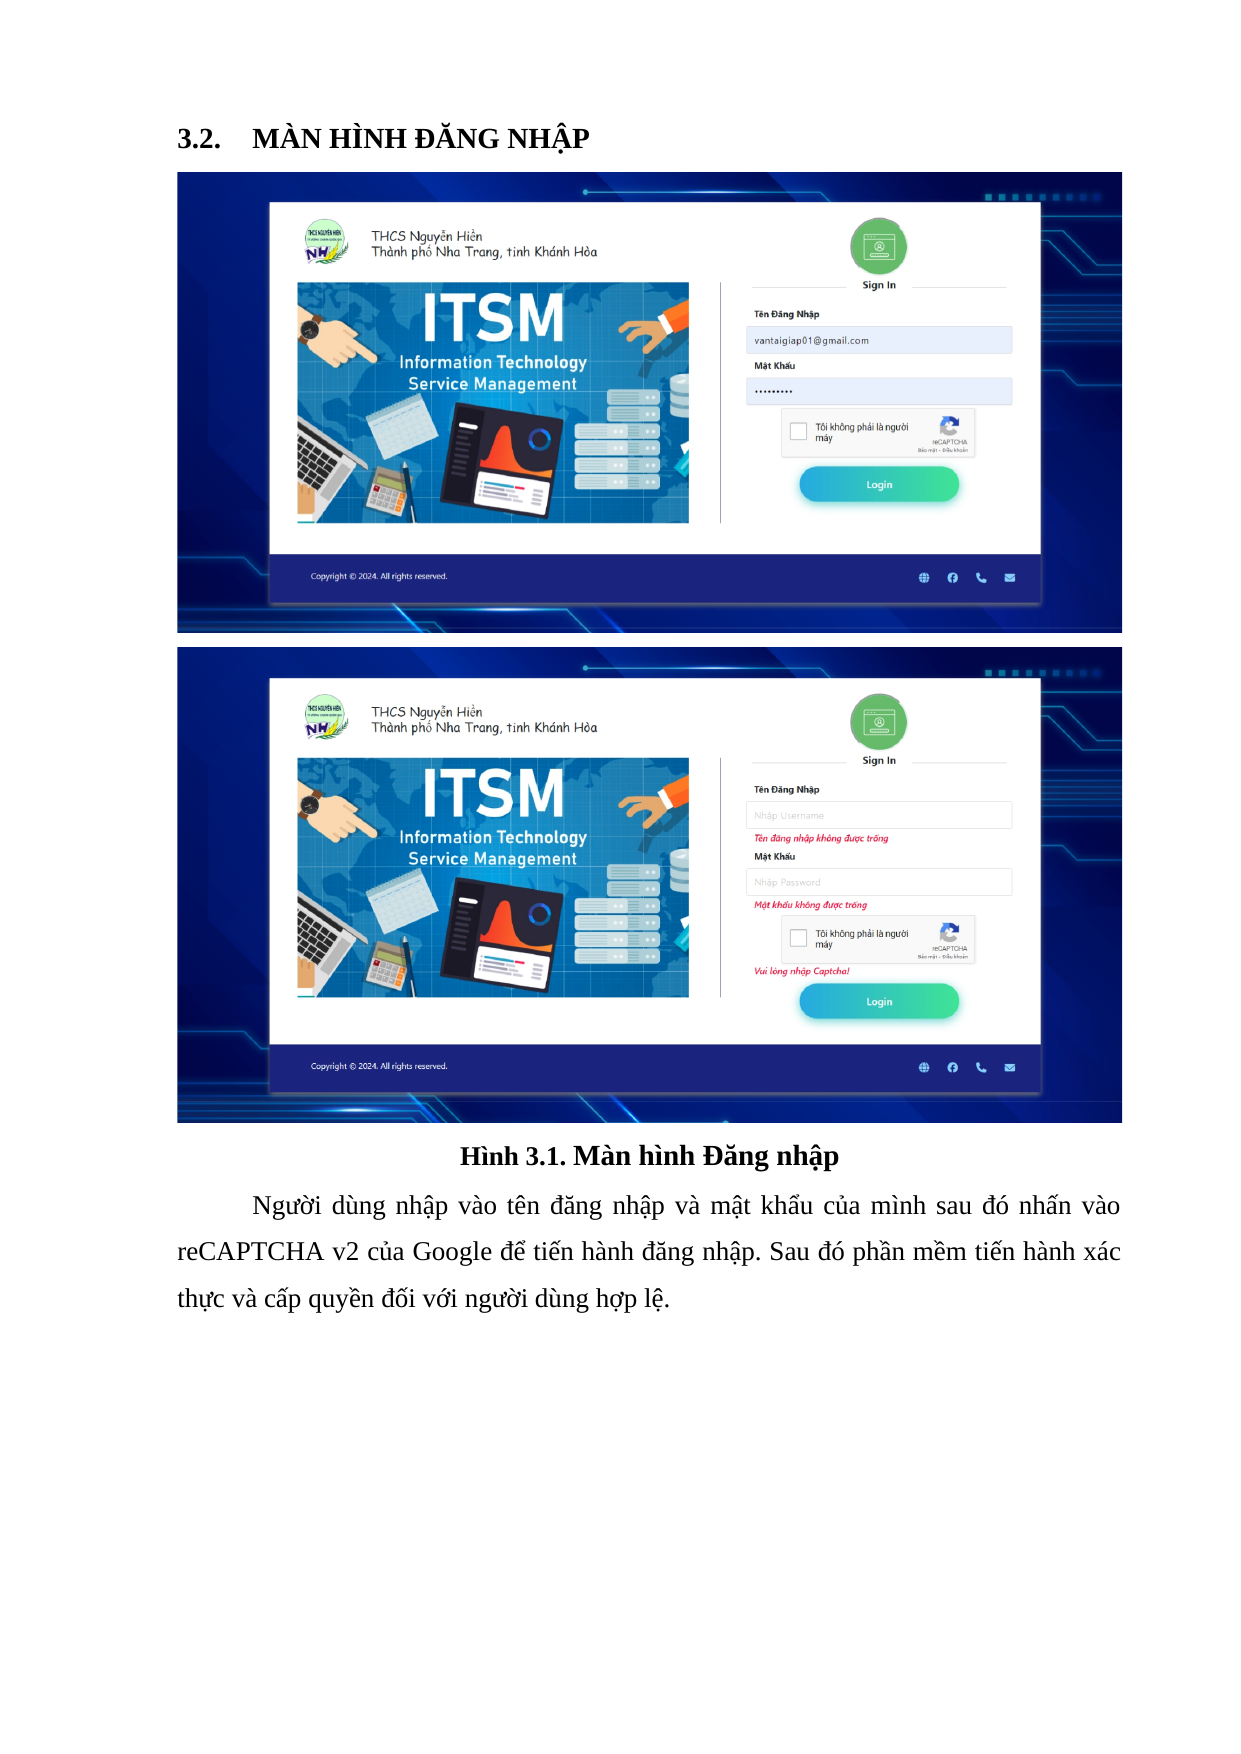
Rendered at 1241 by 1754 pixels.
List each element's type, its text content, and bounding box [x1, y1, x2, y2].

text Người dùng nhập vào tên đăng nhập và mật khẩu của mình sau đó nhấn vào reCAPTCHA v2 của Google để tiến hành đăng nhập. Sau đó phần mềm tiến hành xác thực và cấp quyền đối với người dùng hợp lệ. [177, 1189, 1122, 1313]
picture [177, 647, 1123, 1123]
subtitle Hình 3.1. Màn hình Đăng nhập [177, 1138, 1122, 1172]
subtitle 3.2. MÀN HÌNH ĐĂNG NHẬP [177, 122, 1122, 155]
picture [177, 172, 1123, 633]
